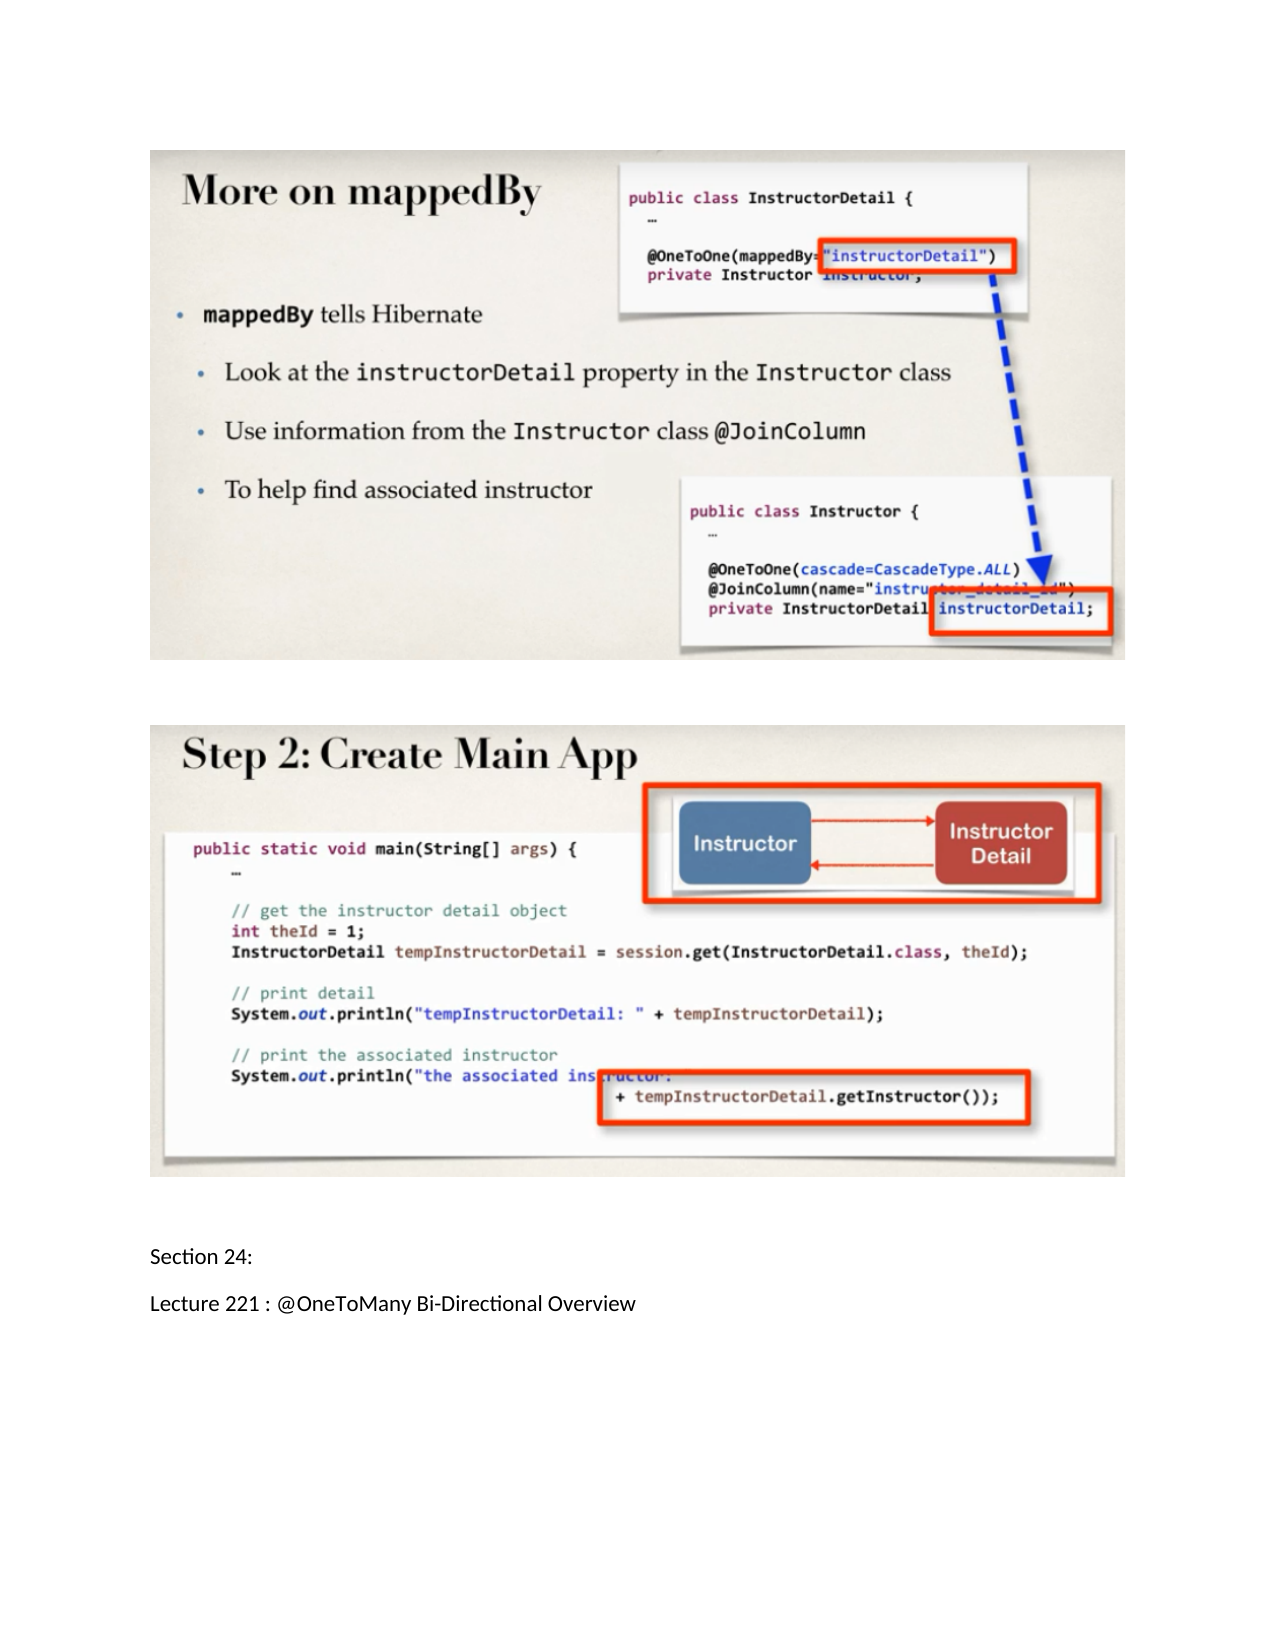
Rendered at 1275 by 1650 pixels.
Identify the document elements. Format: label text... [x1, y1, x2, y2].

text Lecture 221 : @OneToMany Bi-Directional Overview [150, 1289, 1125, 1317]
picture [150, 725, 1125, 1177]
text Section 24: [150, 1242, 1125, 1270]
picture [150, 150, 1125, 660]
